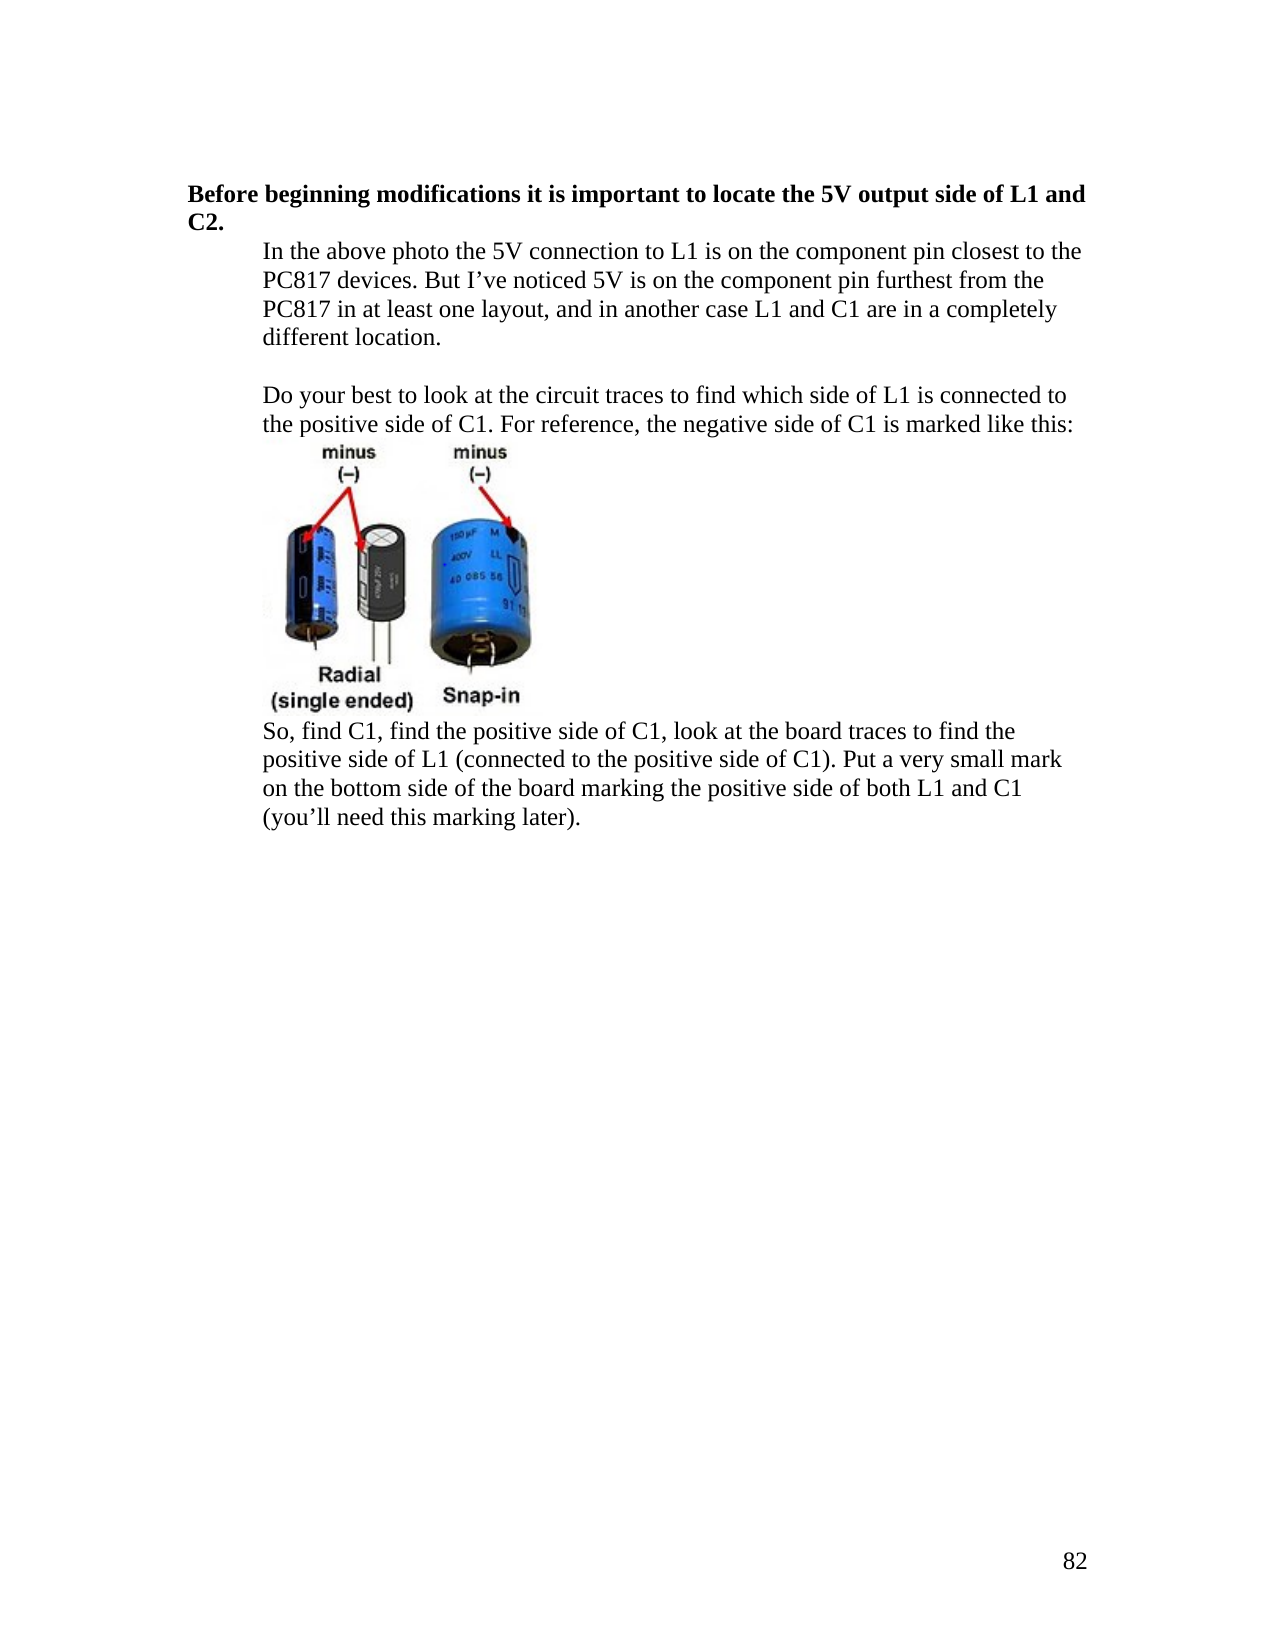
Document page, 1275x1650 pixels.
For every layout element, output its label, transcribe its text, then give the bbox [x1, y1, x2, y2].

text In the above photo the 5V connection to L1 is on the component pin closest to the PC817 devices. But I’ve noticed 5V is on the component pin furthest from the PC817 in at least one layout, and in another case L1 and C1 are in a completely different location. [262, 236, 1087, 351]
text So, find C1, find the positive side of C1, look at the board traces to find the positive side of L1 (connected to the positive side of C1). Put a very small mark on the bottom side of the board marking the positive side of both L1 and C1 (you’ll need this marking later). [262, 716, 1087, 831]
text Do your best to look at the circuit traces to find which side of L1 is connected to the positive side of C1. For reference, the negative side of C1 is marked like this: [262, 380, 1087, 437]
text Before beginning modifications it is important to locate the 5V output side of L1 and C2. [187, 179, 1087, 236]
picture [262, 437, 543, 716]
